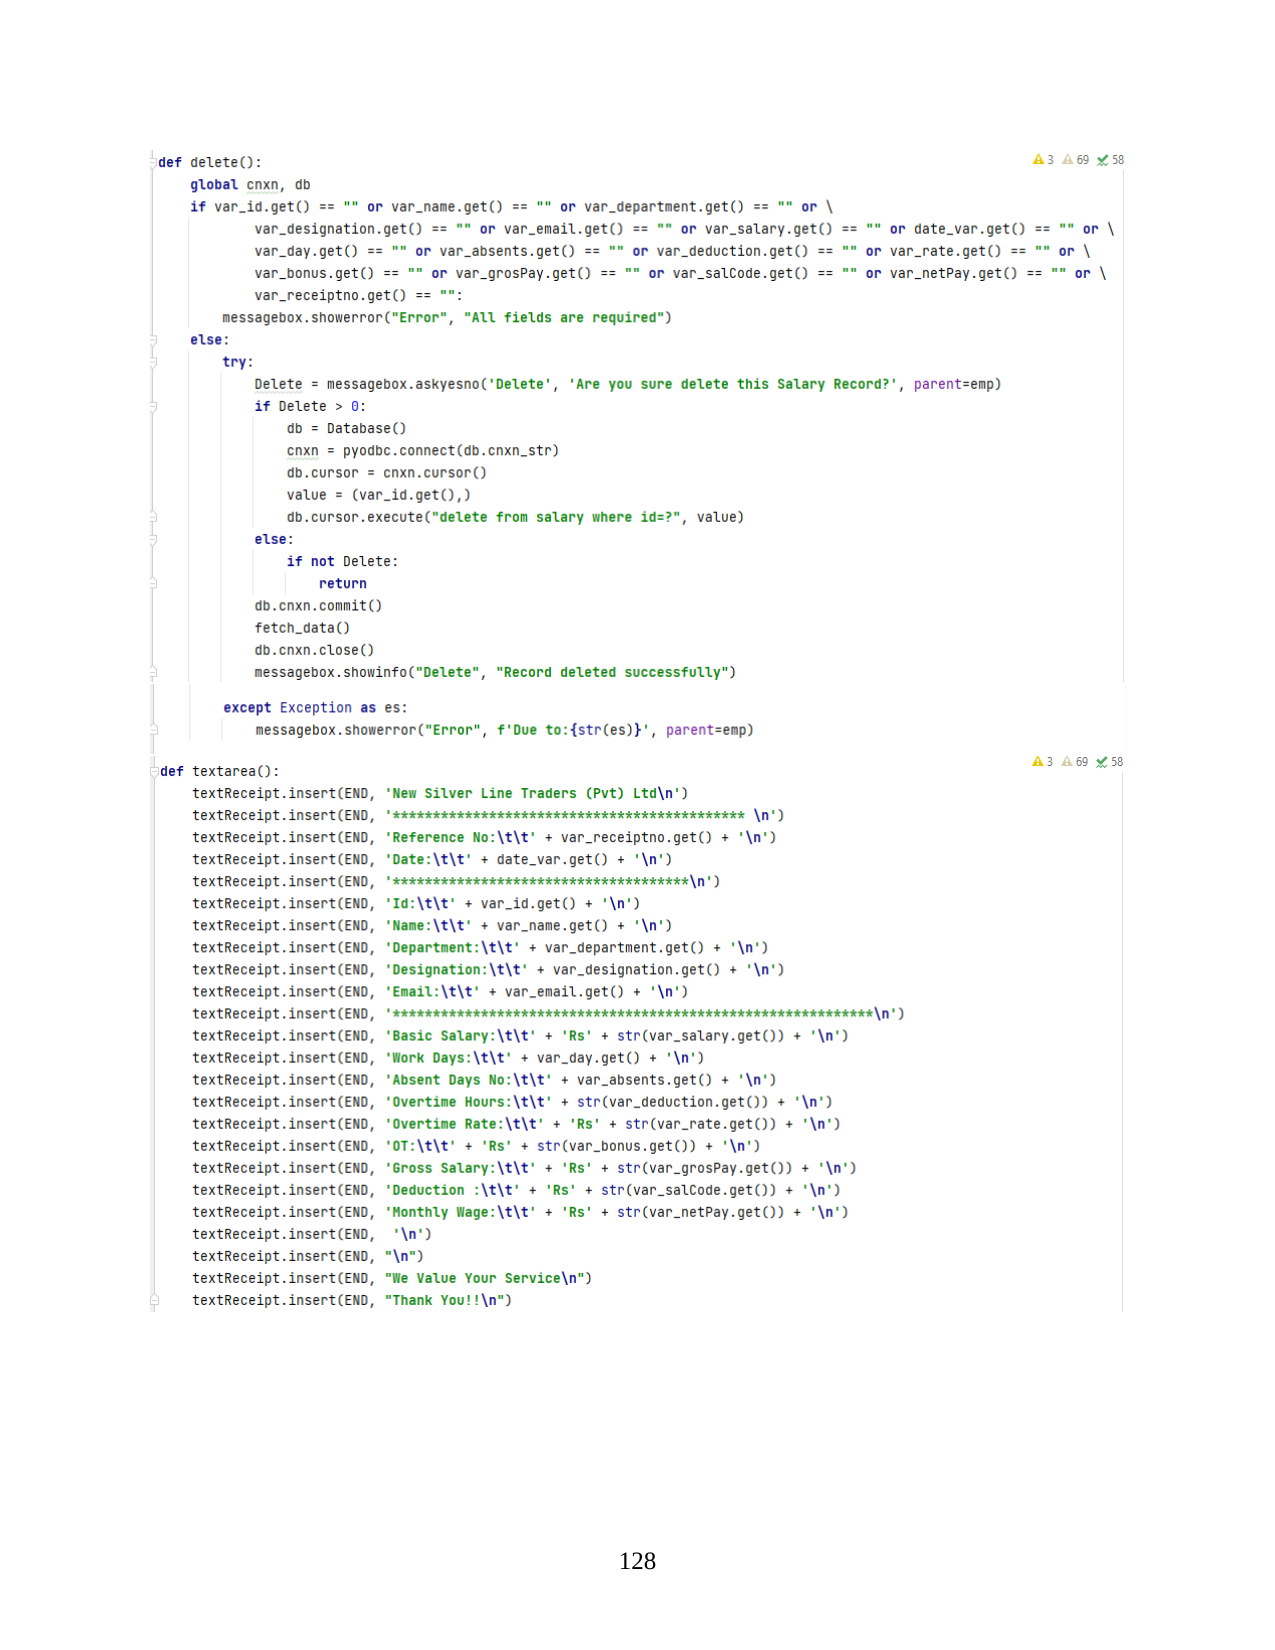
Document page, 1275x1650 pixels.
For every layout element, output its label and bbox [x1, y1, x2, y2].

picture [150, 756, 1125, 1312]
picture [150, 684, 1125, 754]
picture [150, 150, 1125, 682]
